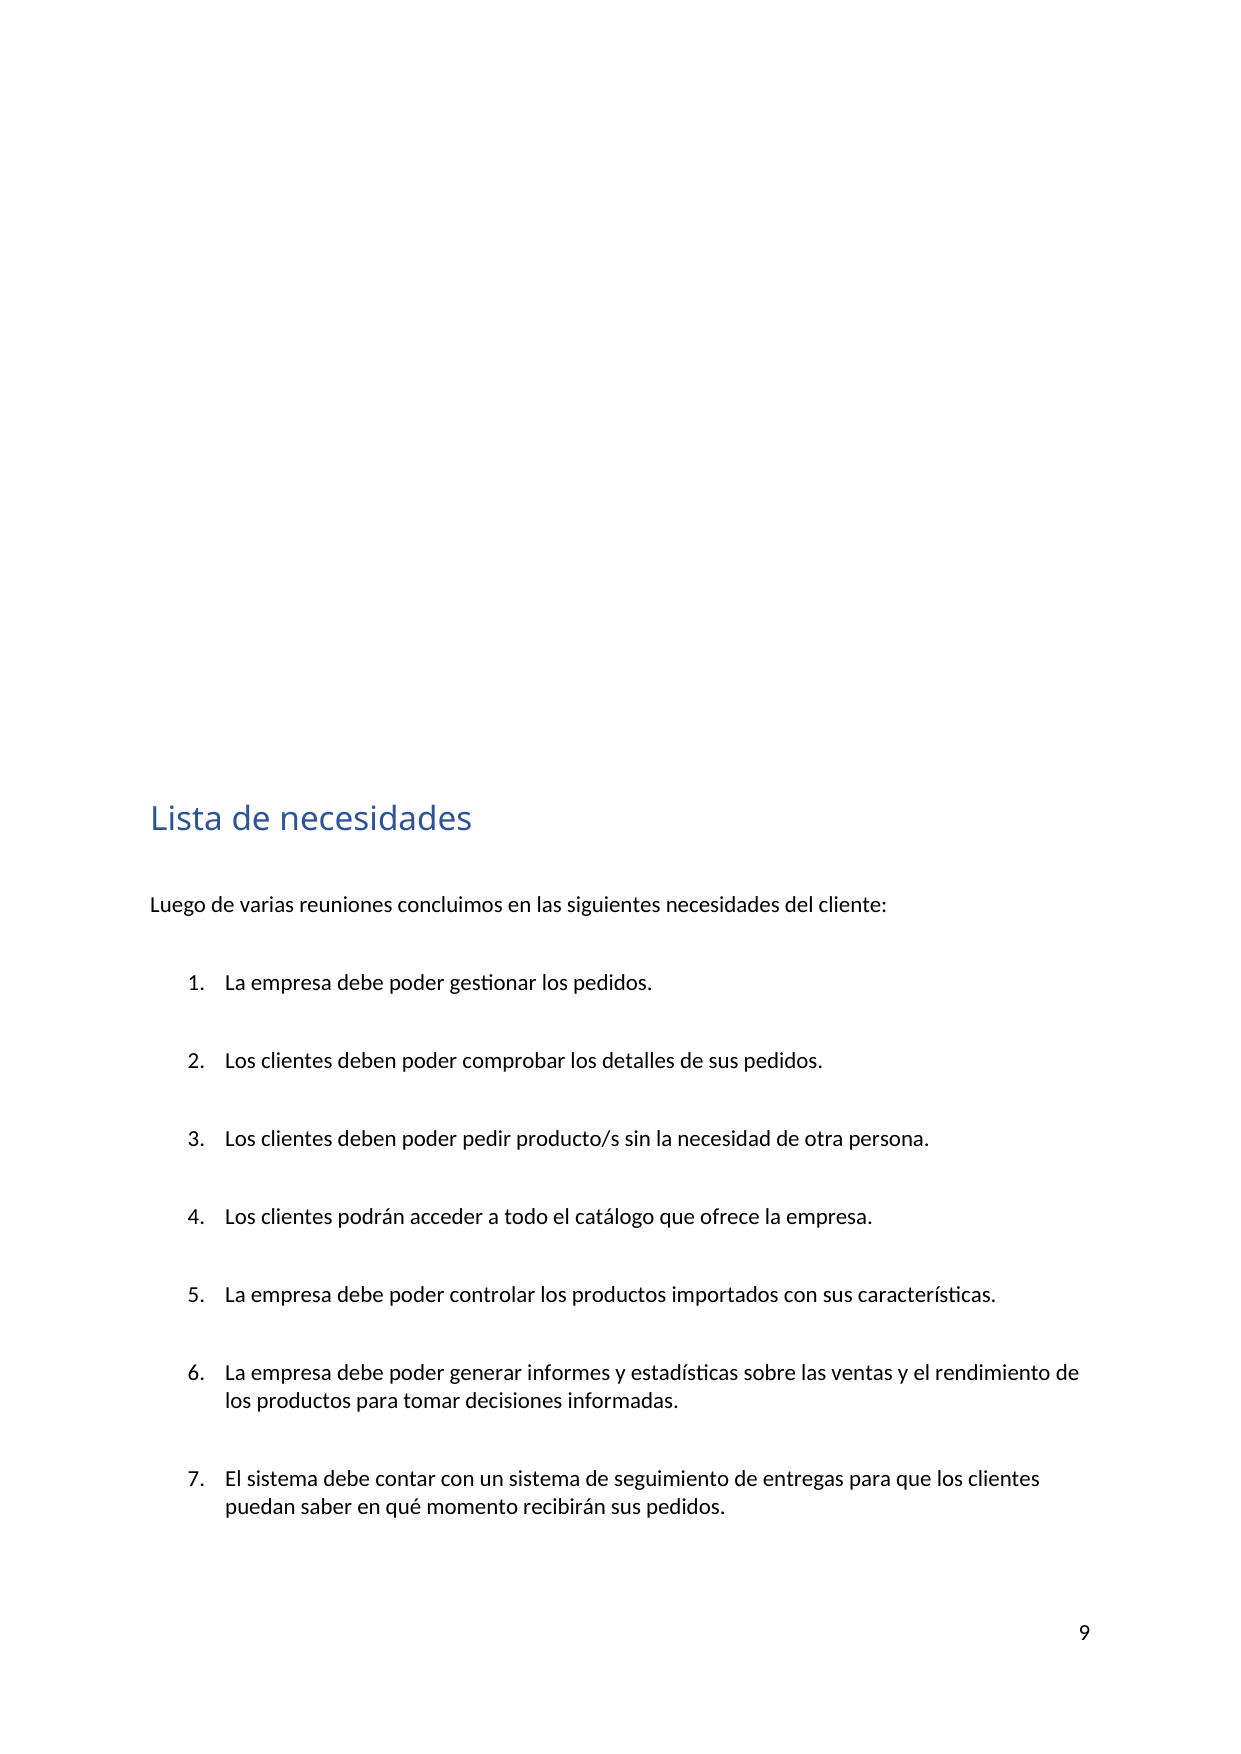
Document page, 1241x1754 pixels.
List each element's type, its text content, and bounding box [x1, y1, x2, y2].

list La empresa debe poder generar informes y estadísticas sobre las ventas y el rendimiento de los productos para tomar decisiones informadas. [187, 1358, 1090, 1414]
list La empresa debe poder gestionar los pedidos. [187, 968, 1090, 996]
text Luego de varias reuniones concluimos en las siguientes necesidades del cliente: [150, 890, 1090, 918]
list El sistema debe contar con un sistema de seguimiento de entregas para que los clientes puedan saber en qué momento recibirán sus pedidos. [187, 1464, 1090, 1520]
list Los clientes podrán acceder a todo el catálogo que ofrece la empresa. [187, 1202, 1090, 1230]
subtitle Lista de necesidades [150, 794, 1090, 840]
list La empresa debe poder controlar los productos importados con sus características. [187, 1280, 1090, 1308]
list Los clientes deben poder comprobar los detalles de sus pedidos. [187, 1046, 1090, 1074]
list Los clientes deben poder pedir producto/s sin la necesidad de otra persona. [187, 1124, 1090, 1152]
